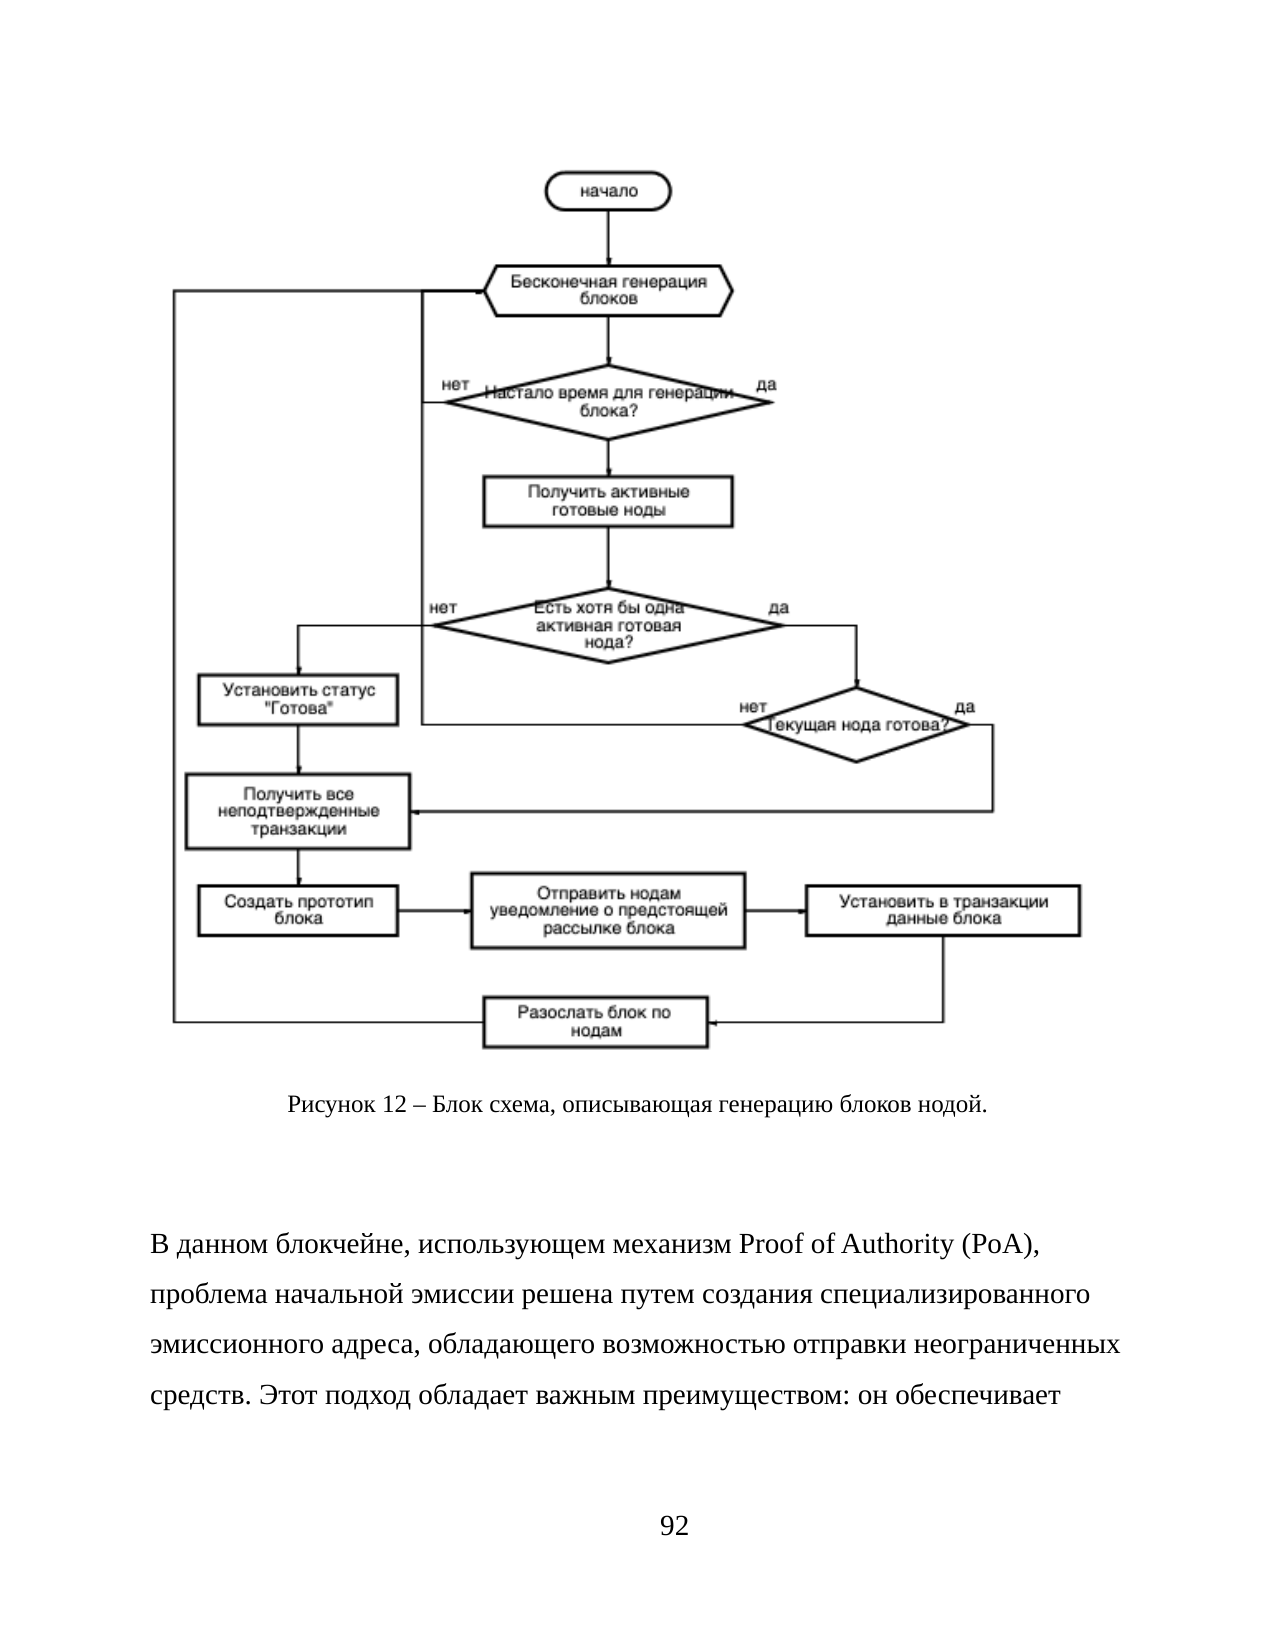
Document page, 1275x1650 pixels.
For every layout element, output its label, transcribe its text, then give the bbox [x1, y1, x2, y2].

text Рисунок 12 – Блок схема, описывающая генерацию блоков нодой. [150, 1089, 1125, 1118]
picture [150, 150, 1106, 1073]
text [150, 1226, 1125, 1411]
